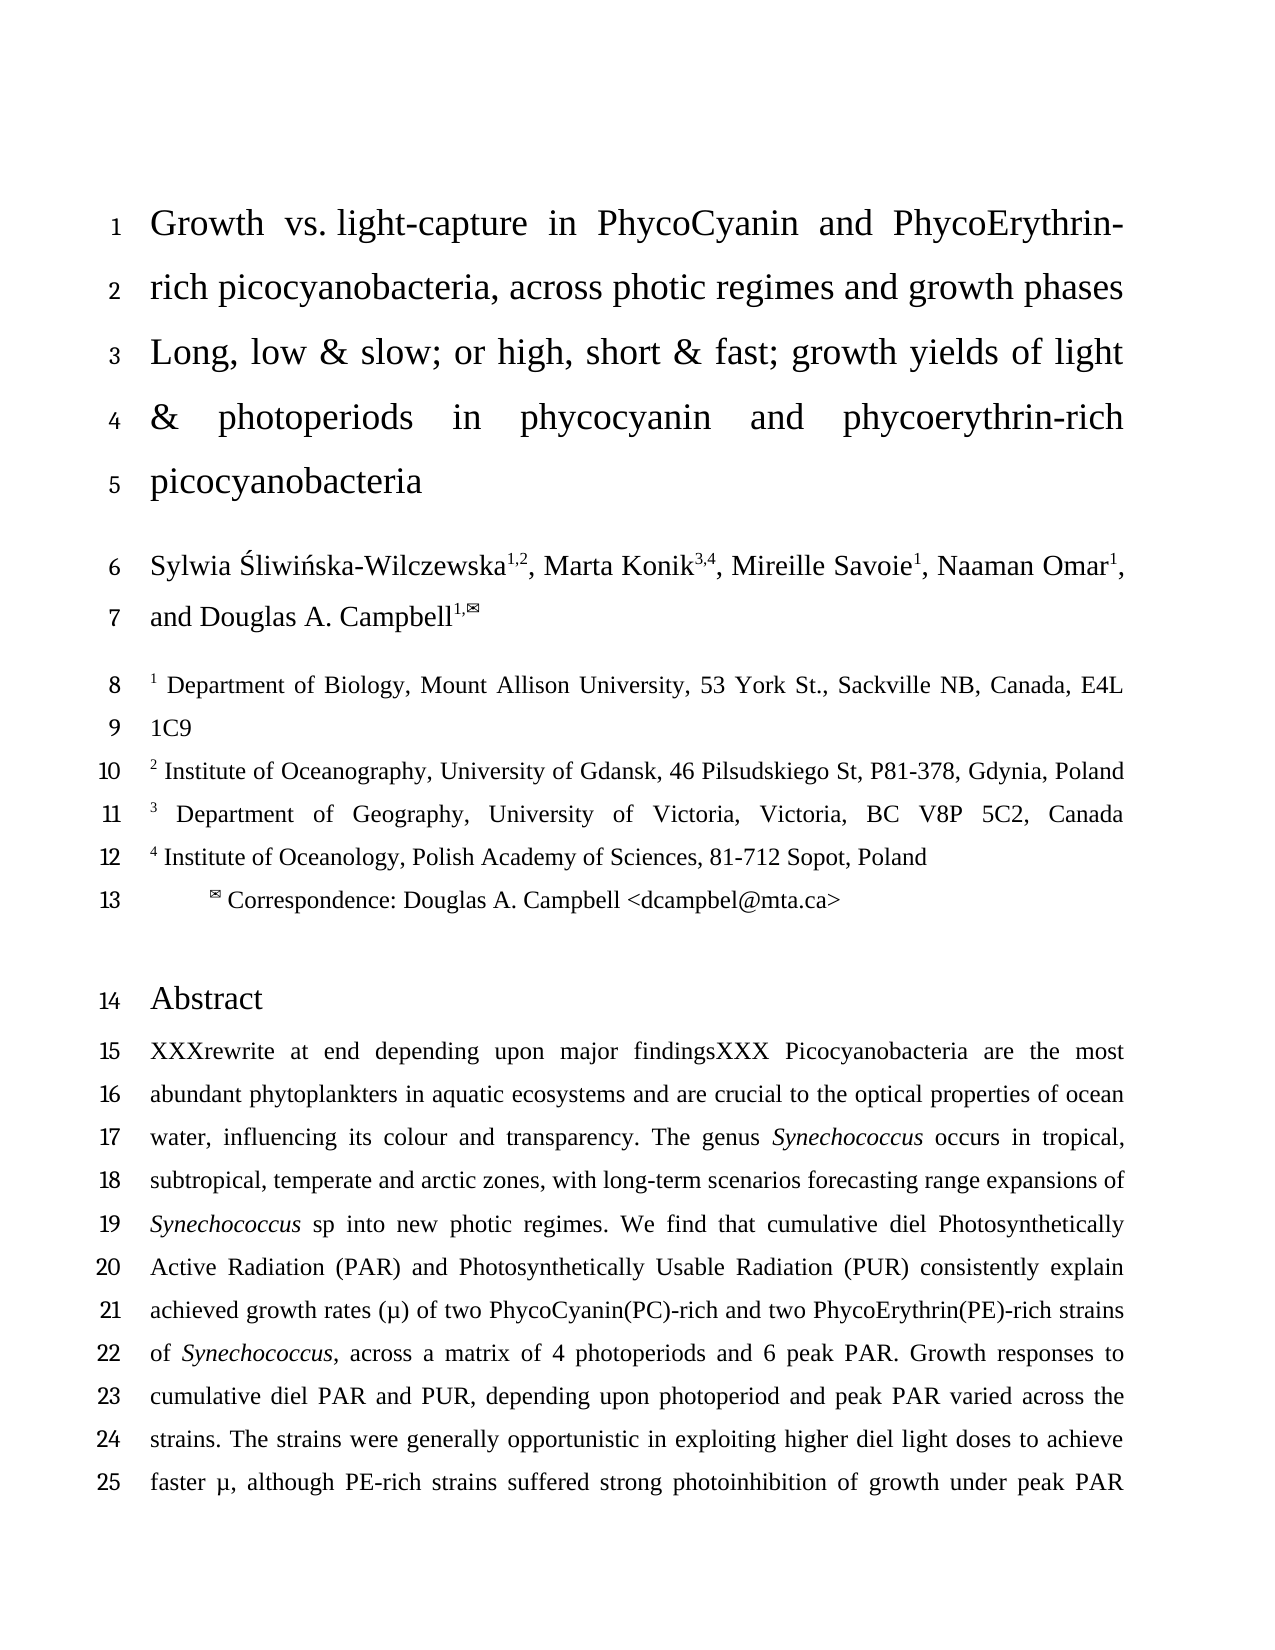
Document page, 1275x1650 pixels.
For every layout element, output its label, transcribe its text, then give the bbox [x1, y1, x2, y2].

subtitle Abstract [150, 979, 1125, 1017]
text ✉ Correspondence: Douglas A. Campbell <> [150, 886, 1125, 914]
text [150, 1036, 1125, 1496]
title Growth vs. light-capture in PhycoCyanin and PhycoErythrin-rich picocyanobacteria, across photic regimes and growth phases Long, low & slow; or high, short & fast; growth yields of light & photoperiods in phycocyanin and phycoerythrin-rich picocyanobacteria [150, 200, 1125, 502]
text Sylwia Śliwińska-Wilczewska1,2, Marta Konik3,4, Mireille Savoie1, Naaman Omar1, and Douglas A. Campbell1,✉ [150, 548, 1125, 632]
text 1 Department of Biology, Mount Allison University, 53 York St., Sackville NB, Canada, E4L 1C9 2 Institute of Oceanography, University of Gdansk, 46 Pilsudskiego St, P81-378, Gdynia, Poland 3 Department of Geography, University of Victoria, Victoria, BC V8P 5C2, Canada 4 Institute of Oceanology, Polish Academy of Sciences, 81-712 Sopot, Poland [150, 670, 1125, 871]
